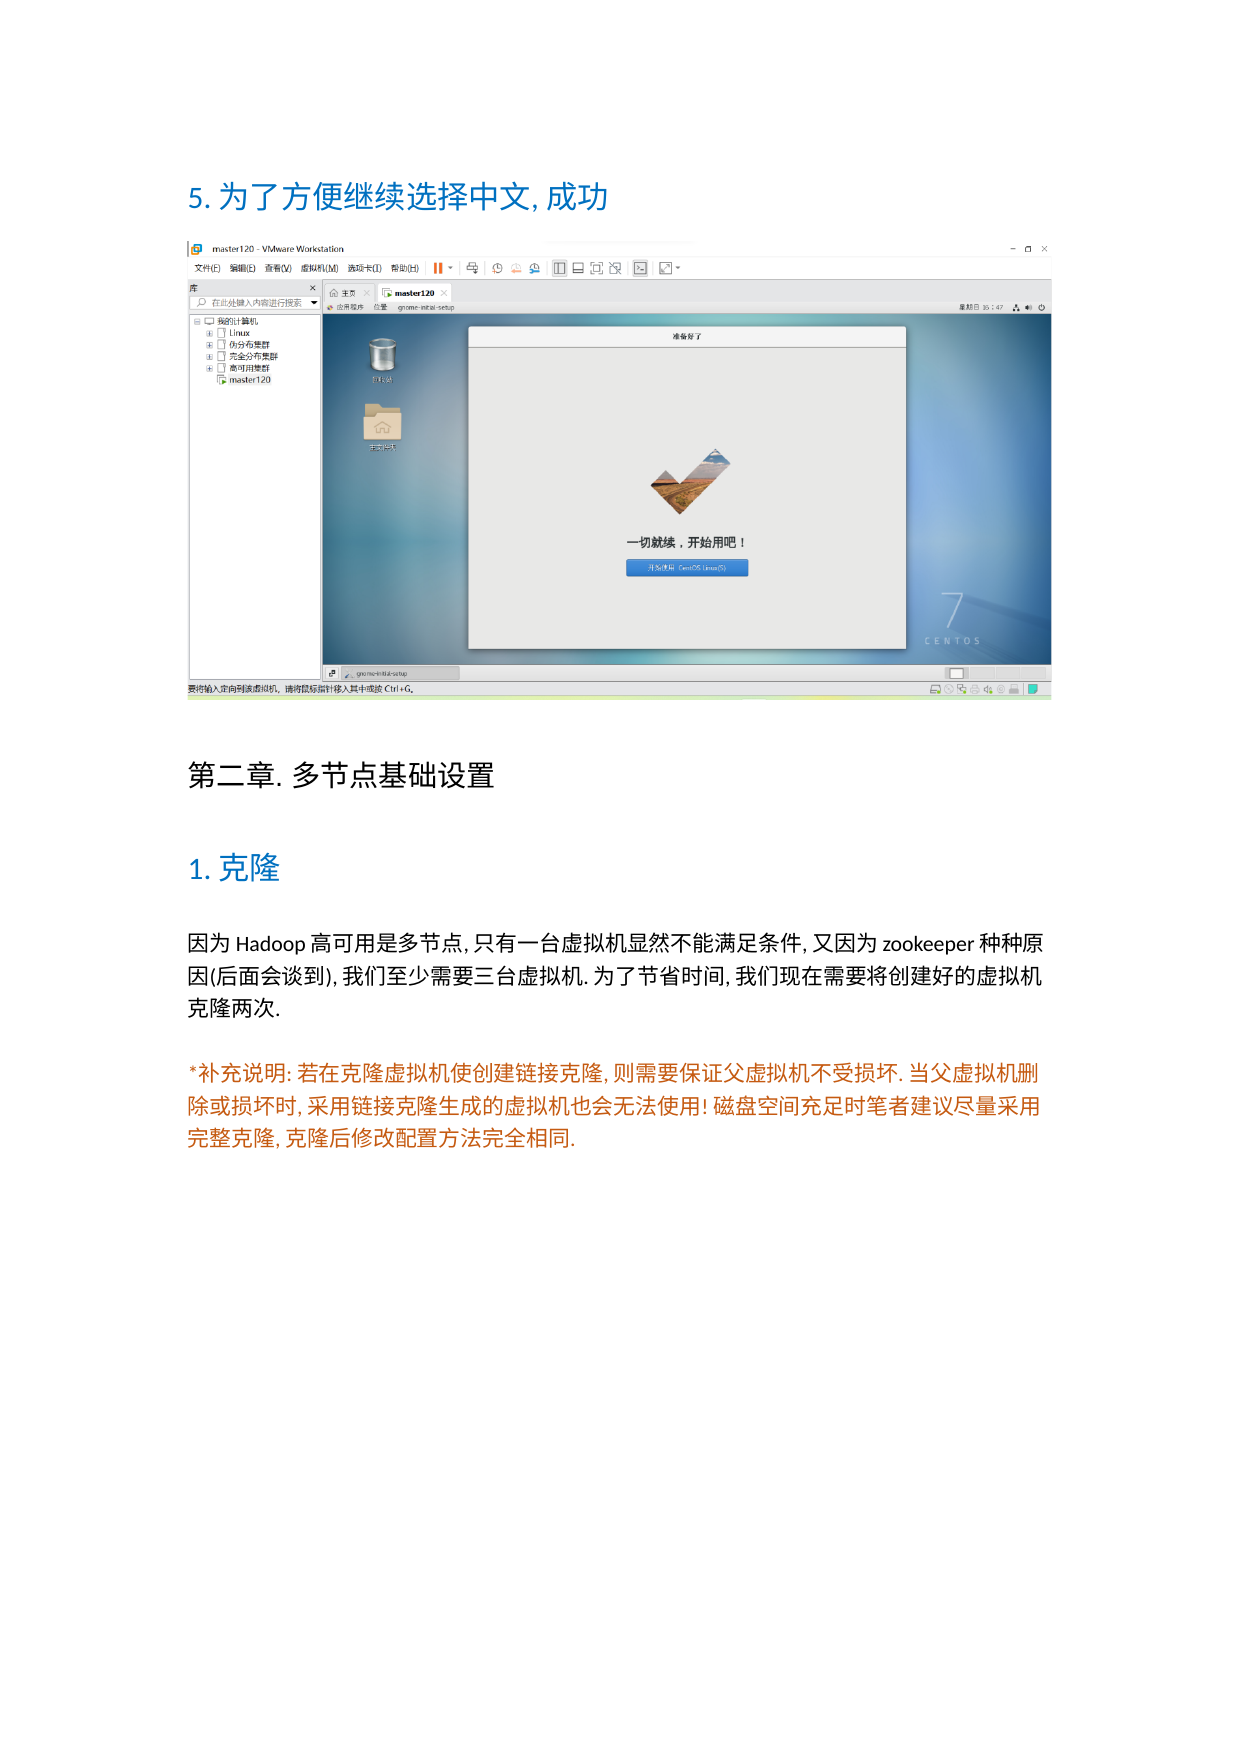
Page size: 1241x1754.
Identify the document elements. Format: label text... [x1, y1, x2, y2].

subtitle 第二章. 多节点基础设置 [187, 742, 1053, 807]
text 因为Hadoop高可用是多节点, 只有一台虚拟机显然不能满足条件, 又因为zookeeper种种原因(后面会谈到), 我们至少需要三台虚拟机. 为了节省时间, 我们现在需要将创建好的虚拟机克隆两次. [187, 926, 1053, 1023]
subtitle 1. 克隆 [187, 834, 1053, 899]
picture [187, 241, 1052, 700]
text *补充说明: 若在克隆虚拟机使创建链接克隆, 则需要保证父虚拟机不受损坏. 当父虚拟机删除或损坏时, 采用链接克隆生成的虚拟机也会无法使用! 磁盘空间充足时笔者建议尽量采用完整克隆, 克隆后修改配置方法完全相同. [187, 1056, 1053, 1153]
